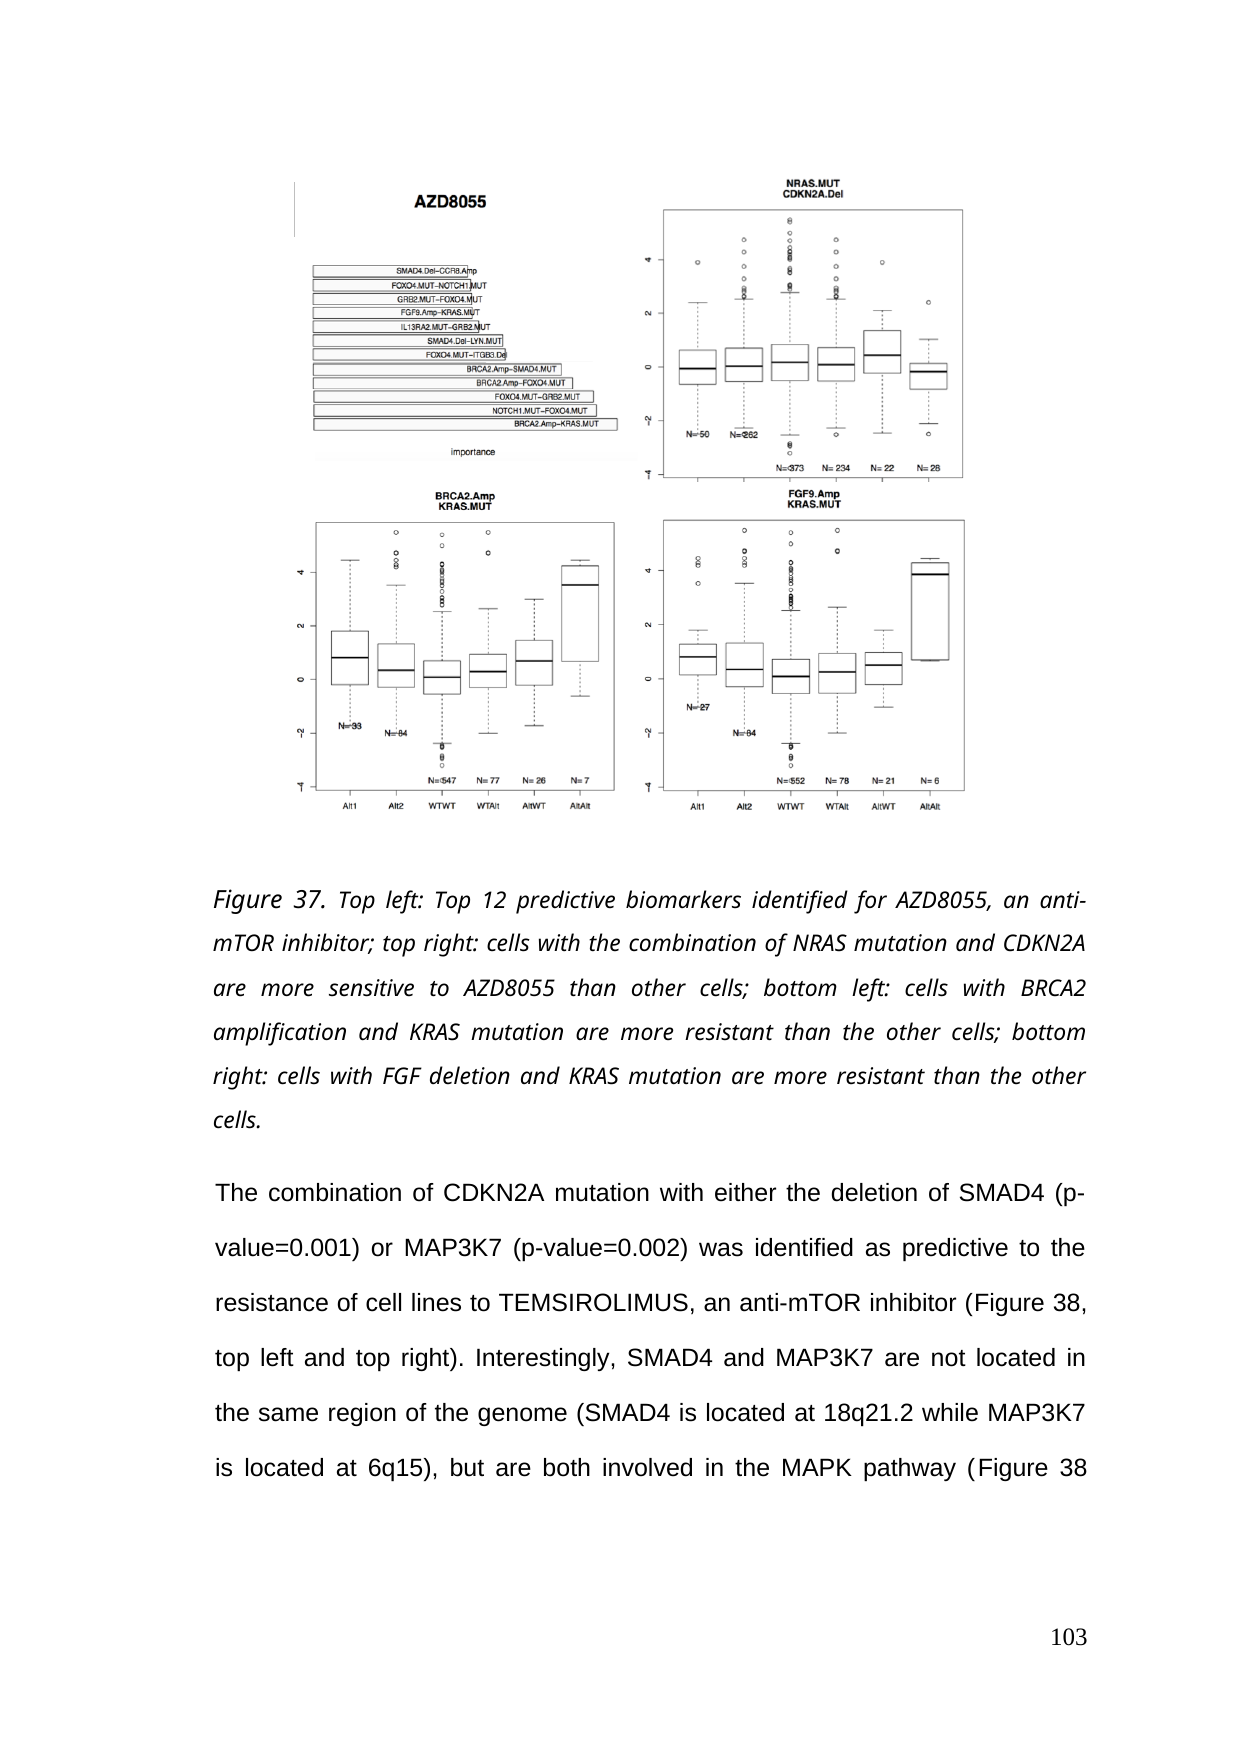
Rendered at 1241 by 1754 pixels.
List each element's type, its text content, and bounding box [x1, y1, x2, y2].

picture [289, 172, 970, 819]
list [215, 1171, 1087, 1489]
